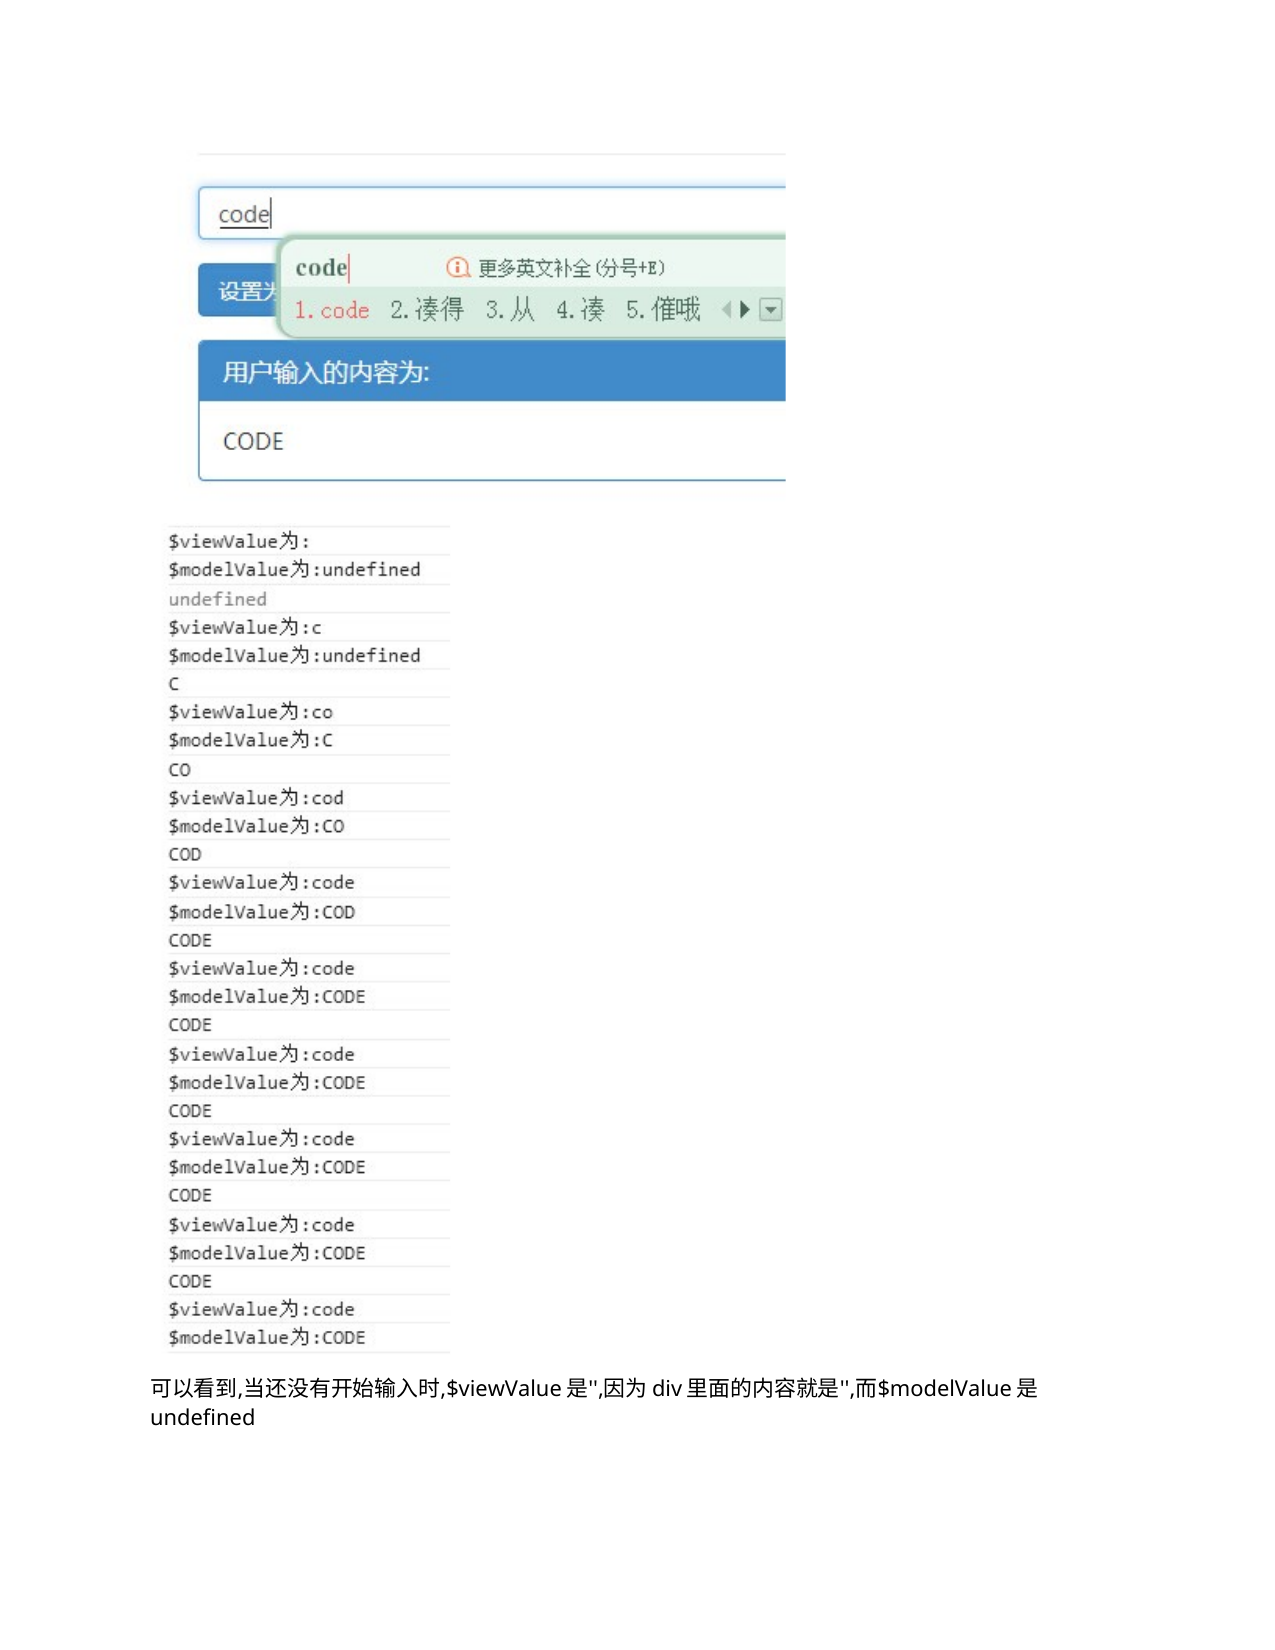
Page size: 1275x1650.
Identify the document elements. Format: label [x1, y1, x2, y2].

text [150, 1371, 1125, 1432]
picture [150, 523, 451, 1355]
picture [150, 150, 786, 508]
